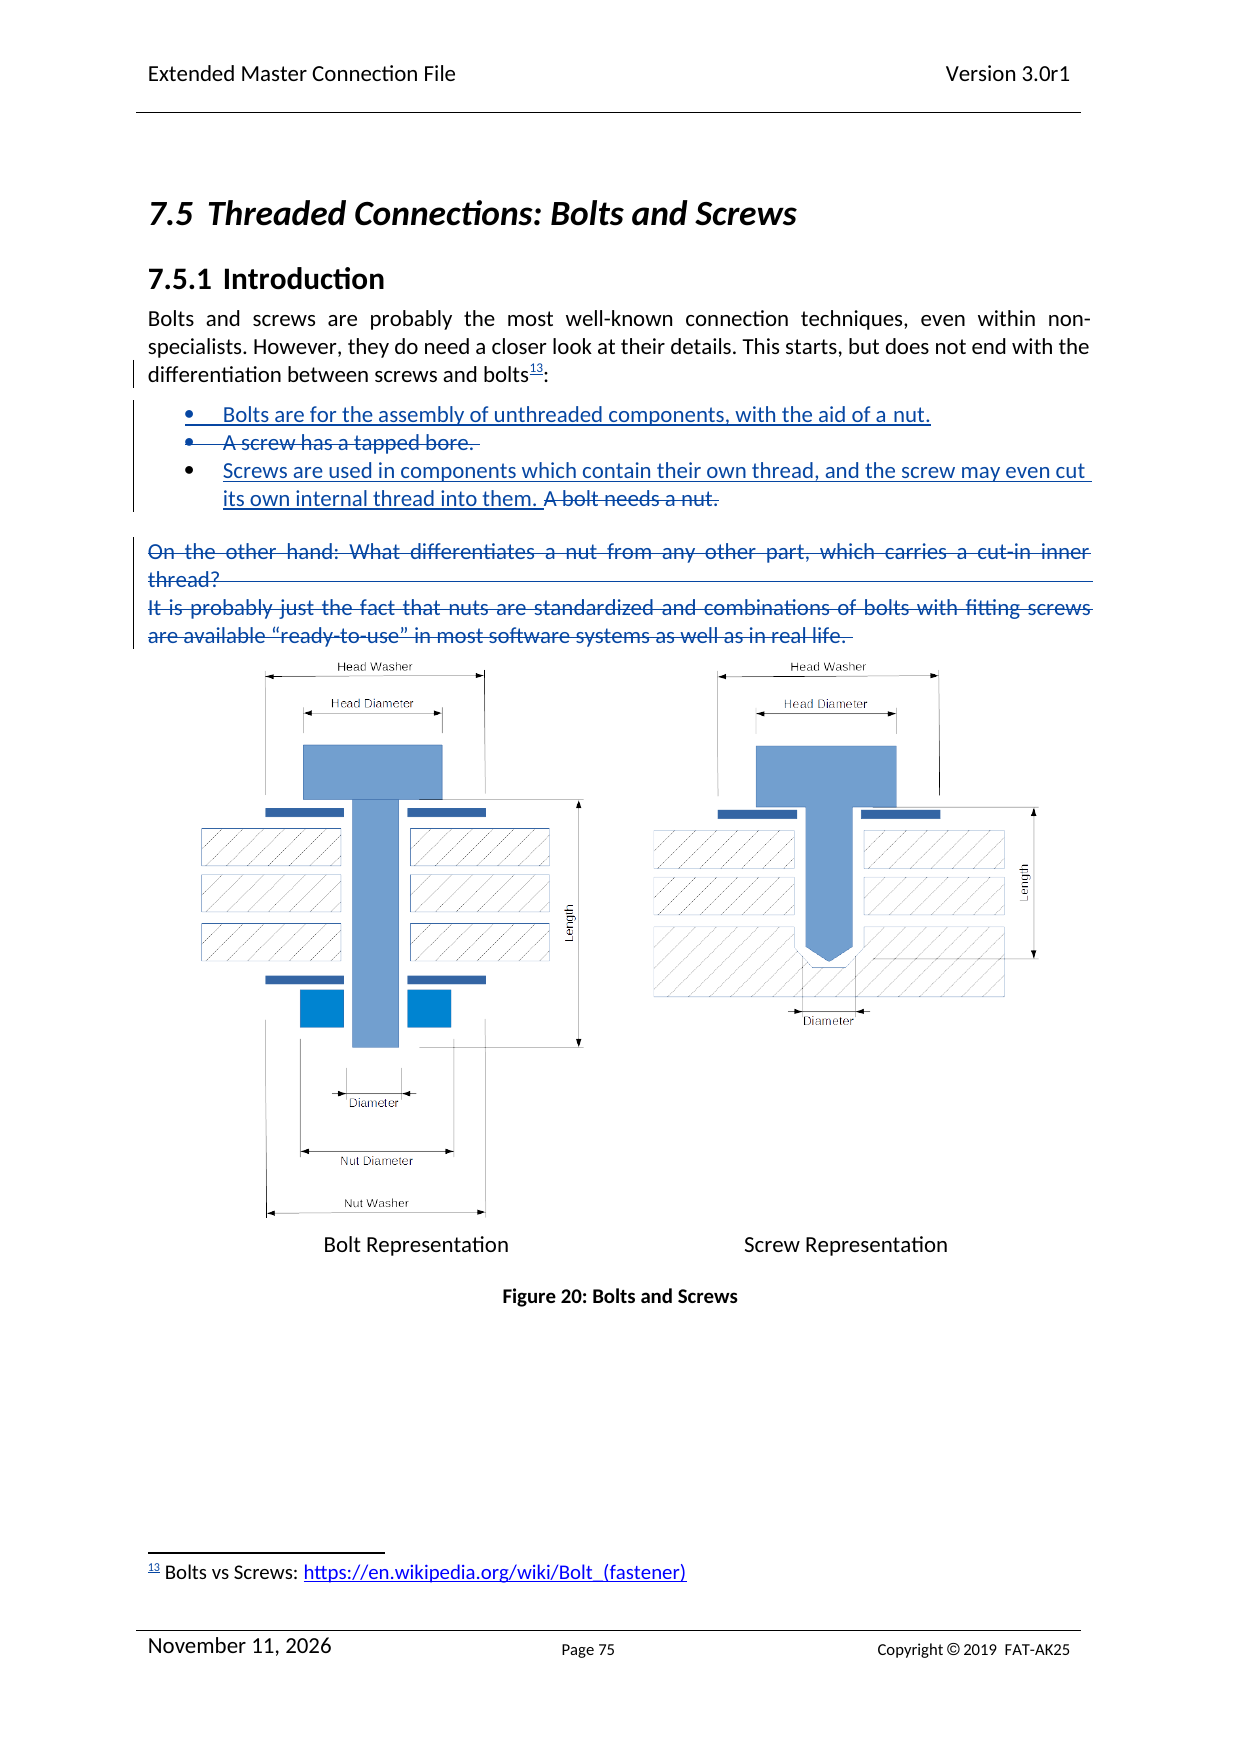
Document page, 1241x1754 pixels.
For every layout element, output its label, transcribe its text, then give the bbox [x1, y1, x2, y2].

text Figure 20: Bolts and Screws [148, 1283, 1092, 1309]
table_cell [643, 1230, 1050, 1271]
subtitle Introduction [148, 259, 1092, 297]
text Bolts and screws are probably the most well-known connection techniques, even within non-specialists. However, they do need a closer look at their details. This starts, but does not end with the differentiation between screws and bolts: [148, 304, 1092, 388]
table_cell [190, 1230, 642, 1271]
picture [201, 662, 584, 1218]
subtitle Threaded Connections: Bolts and Screws [148, 191, 1092, 234]
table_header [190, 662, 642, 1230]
picture [653, 662, 1039, 1025]
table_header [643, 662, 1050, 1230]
